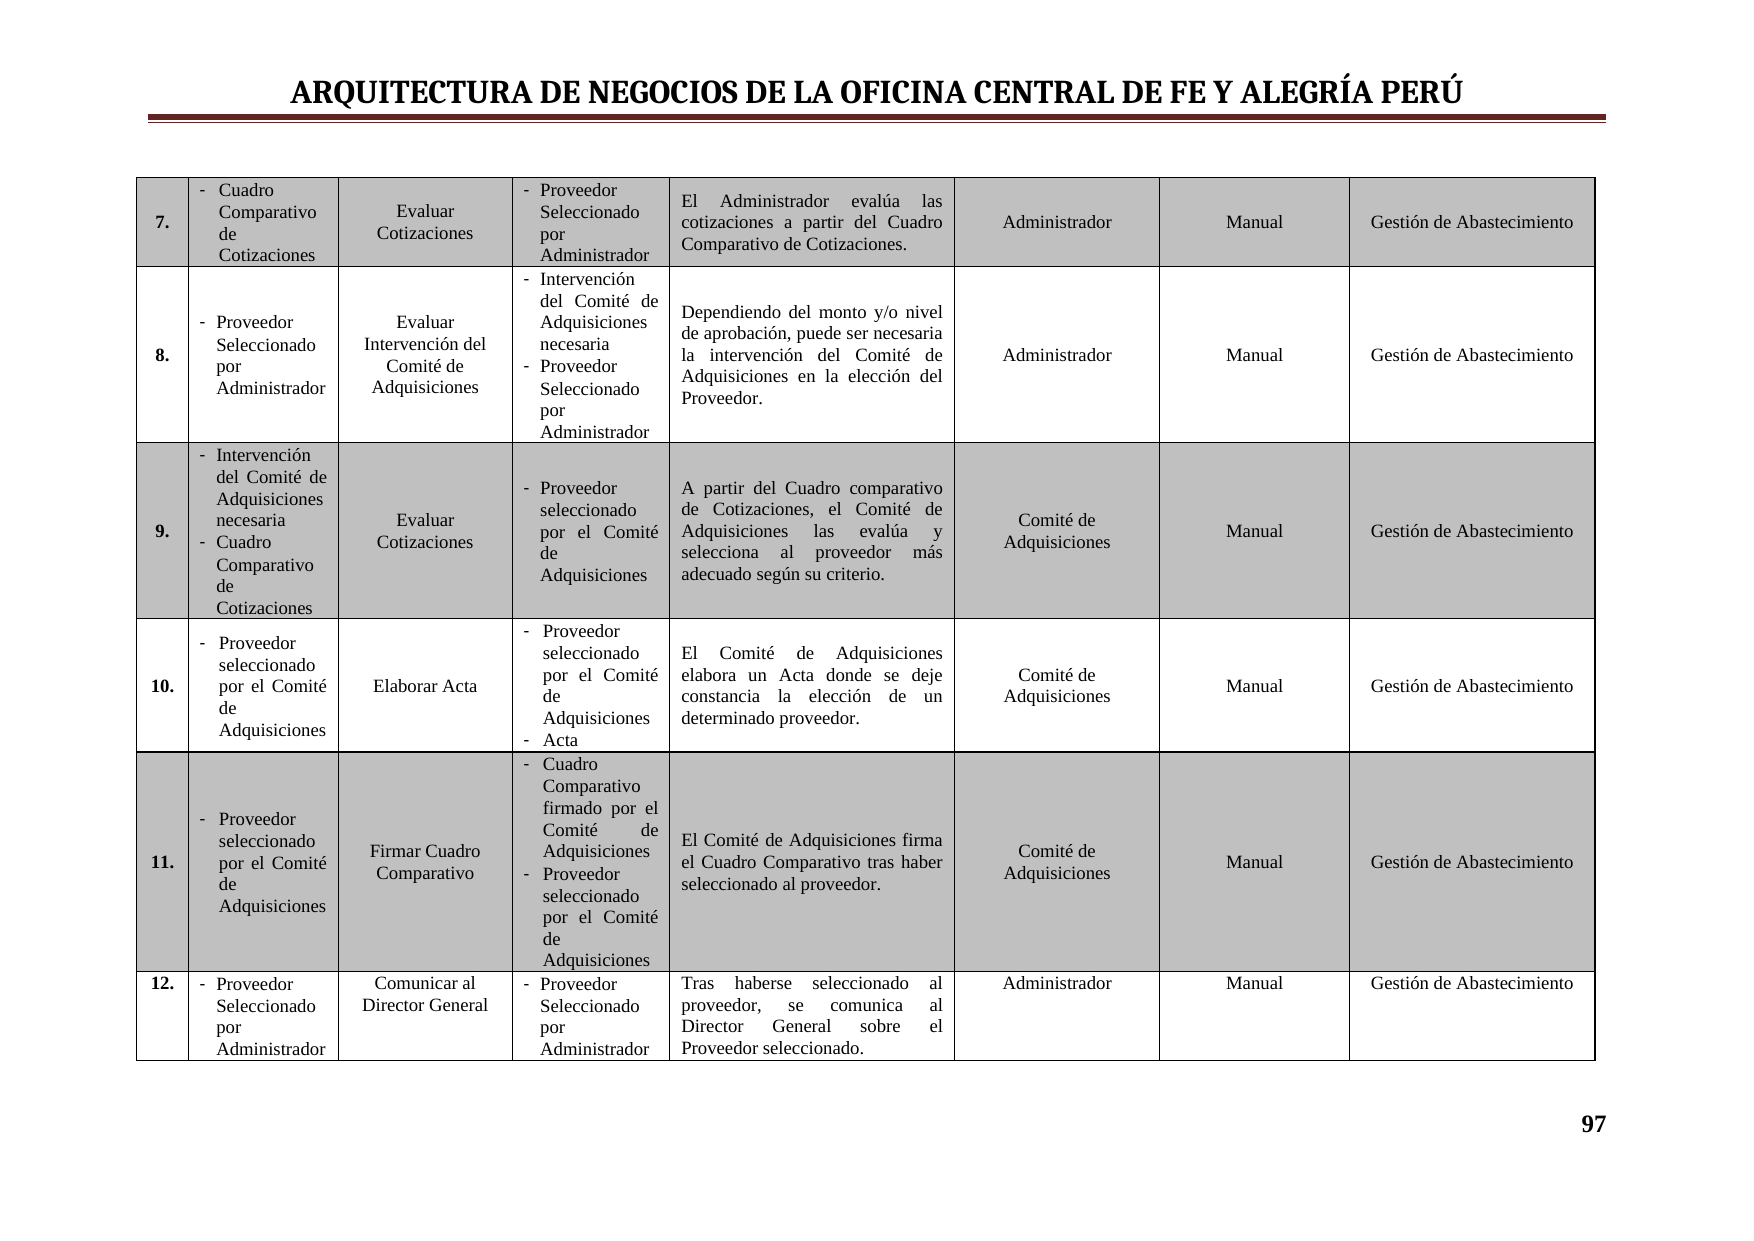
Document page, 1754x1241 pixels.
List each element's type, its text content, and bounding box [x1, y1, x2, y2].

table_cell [189, 178, 338, 266]
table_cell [513, 972, 669, 1059]
table_cell Evaluar Cotizaciones [339, 443, 512, 618]
table_cell Proveedor Seleccionado por Administrador [189, 267, 338, 442]
table_cell 9. [137, 443, 188, 618]
table_cell Intervención del Comité de Adquisiciones necesaria Proveedor Seleccionado por Administrador [513, 267, 669, 442]
table_cell Gestión de Abastecimiento [1350, 443, 1594, 618]
table_cell Proveedor seleccionado por el Comité de Adquisiciones Acta [513, 619, 669, 751]
table_cell El Comité de Adquisiciones firma el Cuadro Comparativo tras haber seleccionado al proveedor. [670, 753, 954, 971]
table_cell A partir del Cuadro comparativo de Cotizaciones, el Comité de Adquisiciones las evalúa y selecciona al proveedor más adecuado según su criterio. [670, 443, 954, 618]
table_cell Manual [1160, 178, 1349, 266]
table_cell Proveedor seleccionado por el Comité de Adquisiciones [513, 443, 669, 618]
table_cell Manual [1160, 972, 1349, 1059]
table_cell 12. [137, 972, 188, 1059]
table_cell Administrador [955, 178, 1159, 266]
table_cell Intervención del Comité de Adquisiciones necesaria Cuadro Comparativo de Cotizaciones [189, 443, 338, 618]
table_cell Evaluar Cotizaciones [339, 178, 512, 266]
table_cell Proveedor seleccionado por el Comité de Adquisiciones [189, 619, 338, 751]
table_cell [1350, 178, 1594, 266]
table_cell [189, 972, 338, 1059]
table_cell Comité de Adquisiciones [955, 619, 1159, 751]
table_cell 8. [137, 267, 188, 442]
table_cell Firmar Cuadro Comparativo [339, 753, 512, 971]
table_cell Comité de Adquisiciones [955, 753, 1159, 971]
table_cell Comité de Adquisiciones [955, 443, 1159, 618]
table_cell Gestión de Abastecimiento [1350, 753, 1594, 971]
table_cell Manual [1160, 753, 1349, 971]
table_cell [670, 972, 954, 1059]
table_cell Dependiendo del monto y/o nivel de aprobación, puede ser necesaria la intervención del Comité de Adquisiciones en la elección del Proveedor. [670, 267, 954, 442]
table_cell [339, 972, 512, 1059]
table_cell Proveedor Seleccionado por Administrador [513, 178, 669, 266]
table_cell Administrador [955, 267, 1159, 442]
table_cell Elaborar Acta [339, 619, 512, 751]
table_cell Gestión de Abastecimiento [1350, 619, 1594, 751]
table_cell Administrador [955, 972, 1159, 1059]
table_cell Cuadro Comparativo firmado por el Comité de Adquisiciones Proveedor seleccionado por el Comité de Adquisiciones [513, 753, 669, 971]
table_cell 10. [137, 619, 188, 751]
table_cell 7. [137, 178, 188, 266]
table_cell Manual [1160, 619, 1349, 751]
table_cell Evaluar Intervención del Comité de Adquisiciones [339, 267, 512, 442]
table_cell El Comité de Adquisiciones elabora un Acta donde se deje constancia la elección de un determinado proveedor. [670, 619, 954, 751]
table_cell Manual [1160, 443, 1349, 618]
table_cell Gestión de Abastecimiento [1350, 267, 1594, 442]
table_cell Manual [1160, 267, 1349, 442]
table_cell Proveedor seleccionado por el Comité de Adquisiciones [189, 753, 338, 971]
table_cell El Administrador evalúa las cotizaciones a partir del Cuadro Comparativo de Cotizaciones. [670, 178, 954, 266]
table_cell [1350, 972, 1594, 1059]
table_cell 11. [137, 753, 188, 971]
